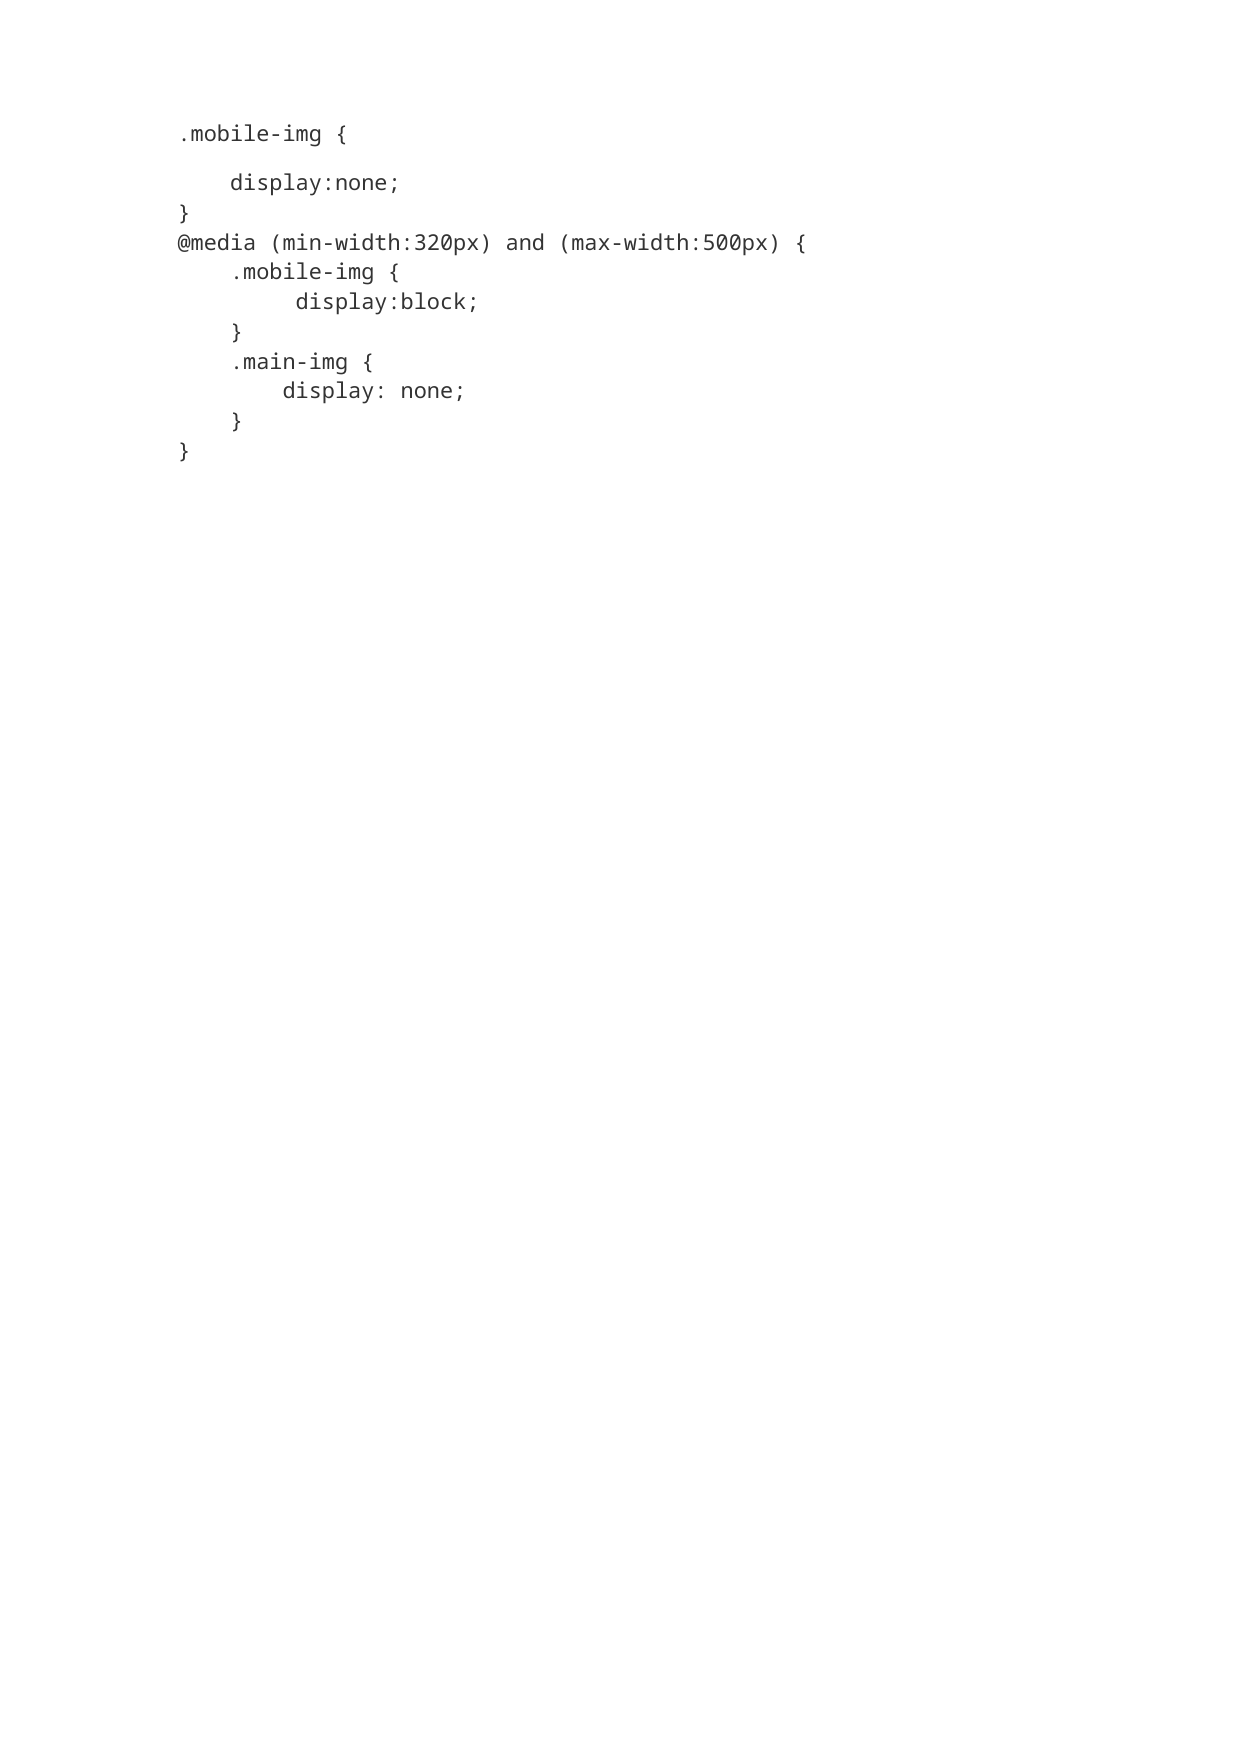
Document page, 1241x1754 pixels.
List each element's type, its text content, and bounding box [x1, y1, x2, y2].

text .mobile-img { [177, 256, 1152, 286]
text display:block; [177, 286, 1152, 316]
text display: none; [177, 375, 1152, 405]
text .main-img { [177, 346, 1152, 375]
text } [177, 435, 1152, 465]
text @media (min-width:320px) and (max-width:500px) { [177, 226, 1152, 256]
text } [177, 405, 1152, 435]
text .mobile-img { [177, 118, 1152, 148]
text } [177, 197, 1152, 226]
text display:none; [177, 167, 1152, 197]
text } [177, 316, 1152, 346]
